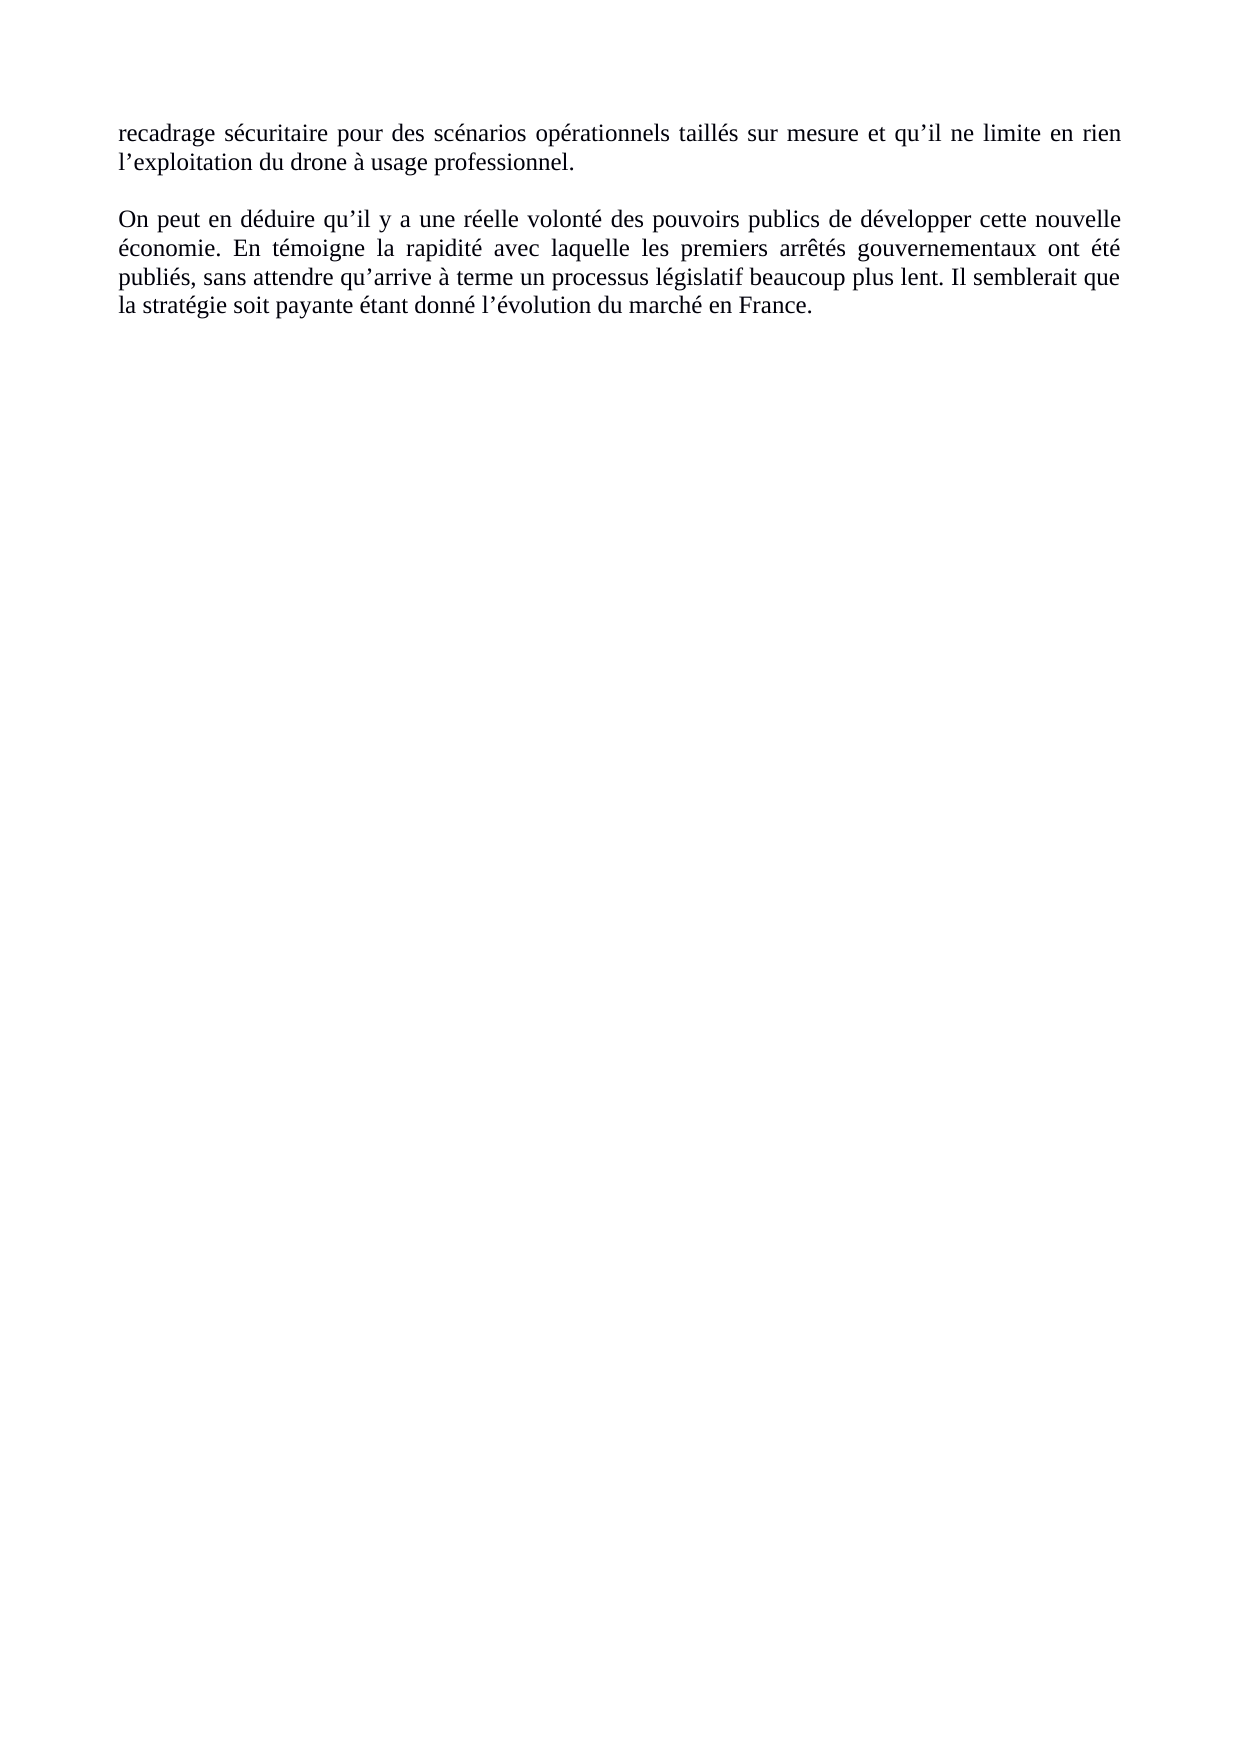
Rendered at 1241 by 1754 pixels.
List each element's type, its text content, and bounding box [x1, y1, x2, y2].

text On peut en déduire qu’il y a une réelle volonté des pouvoirs publics de développer cette nouvelle économie. En témoigne la rapidité avec laquelle les premiers arrêtés gouvernementaux ont été publiés, sans attendre qu’arrive à terme un processus législatif beaucoup plus lent. Il semblerait que la stratégie soit payante étant donné l’évolution du marché en France. [118, 204, 1122, 319]
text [118, 118, 1122, 176]
